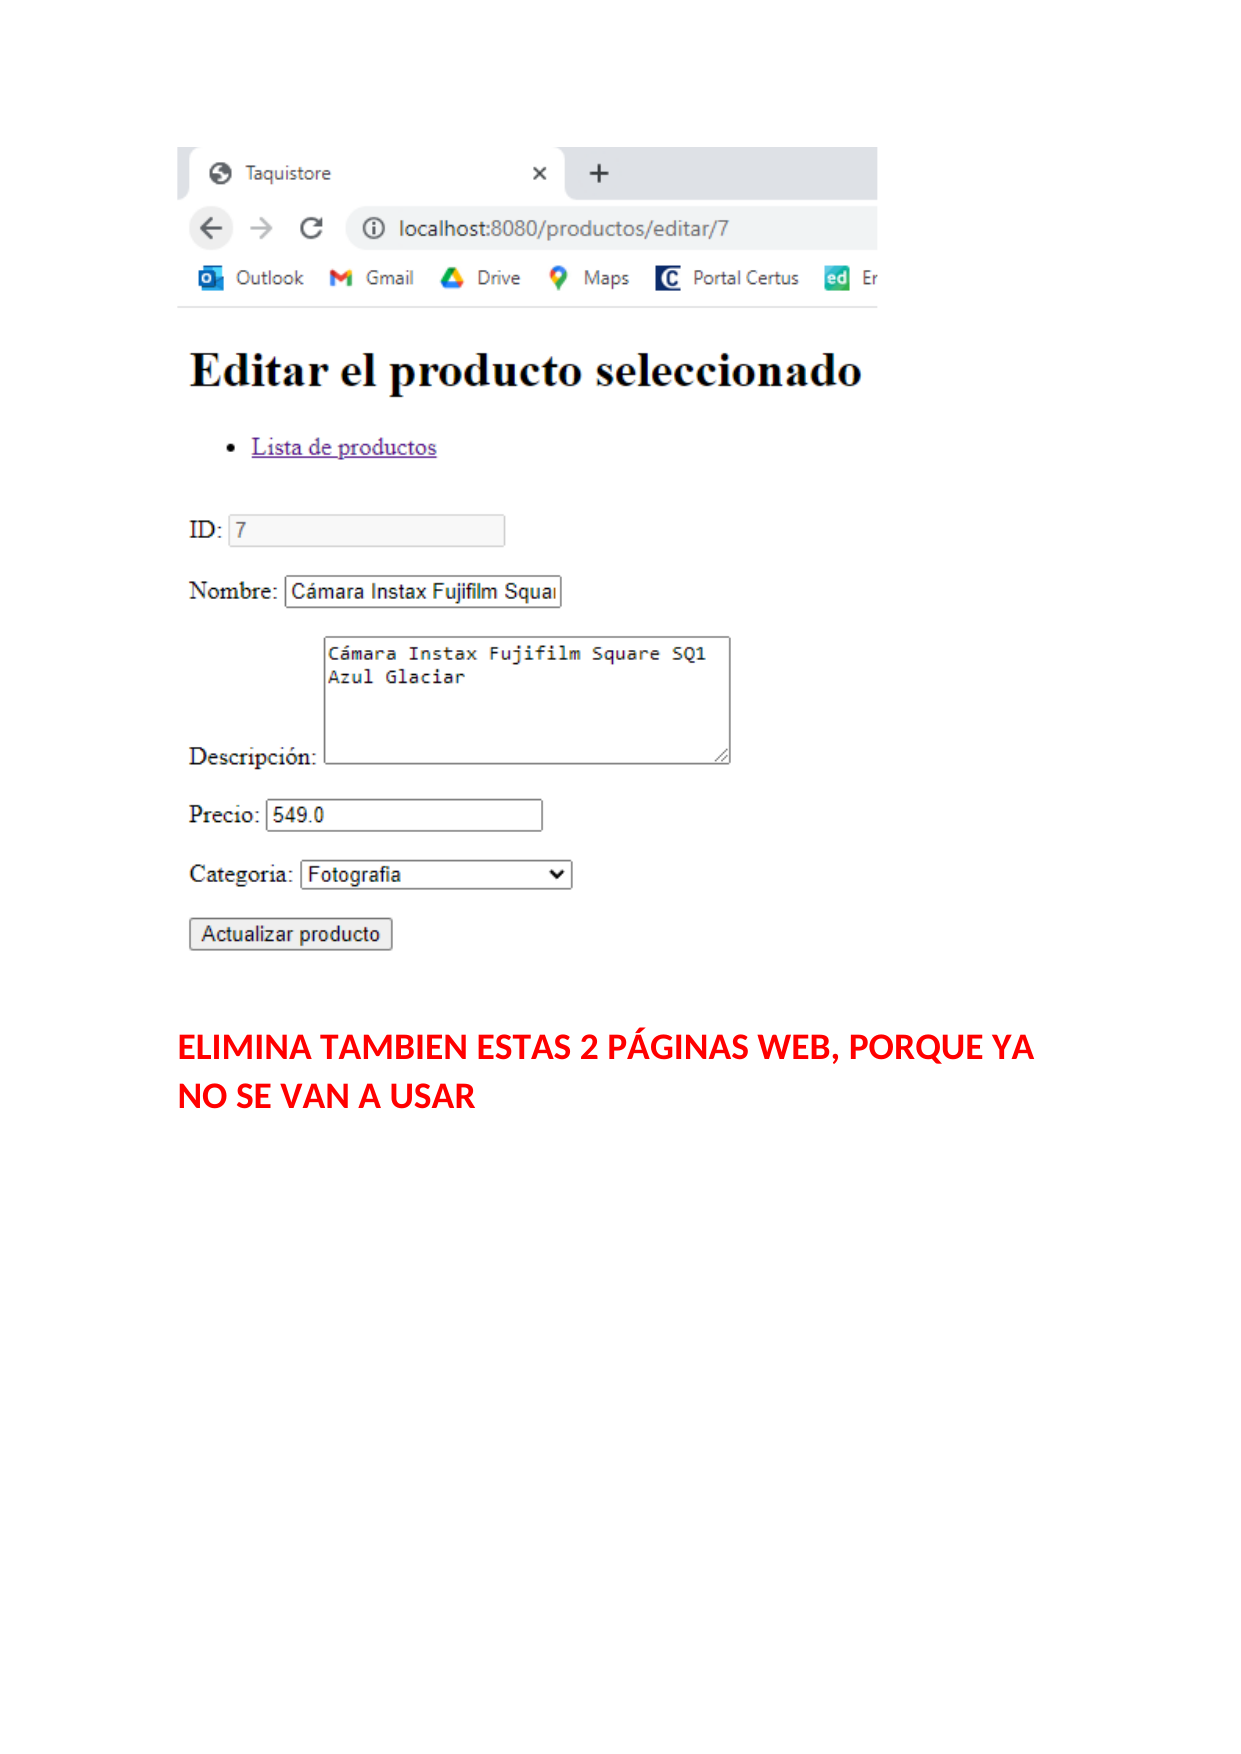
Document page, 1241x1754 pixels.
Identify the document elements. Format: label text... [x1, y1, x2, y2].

text ELIMINA TAMBIEN ESTAS 2 PÁGINAS WEB, PORQUE YA NO SE VAN A USAR [177, 1023, 1063, 1118]
picture [177, 147, 878, 1004]
